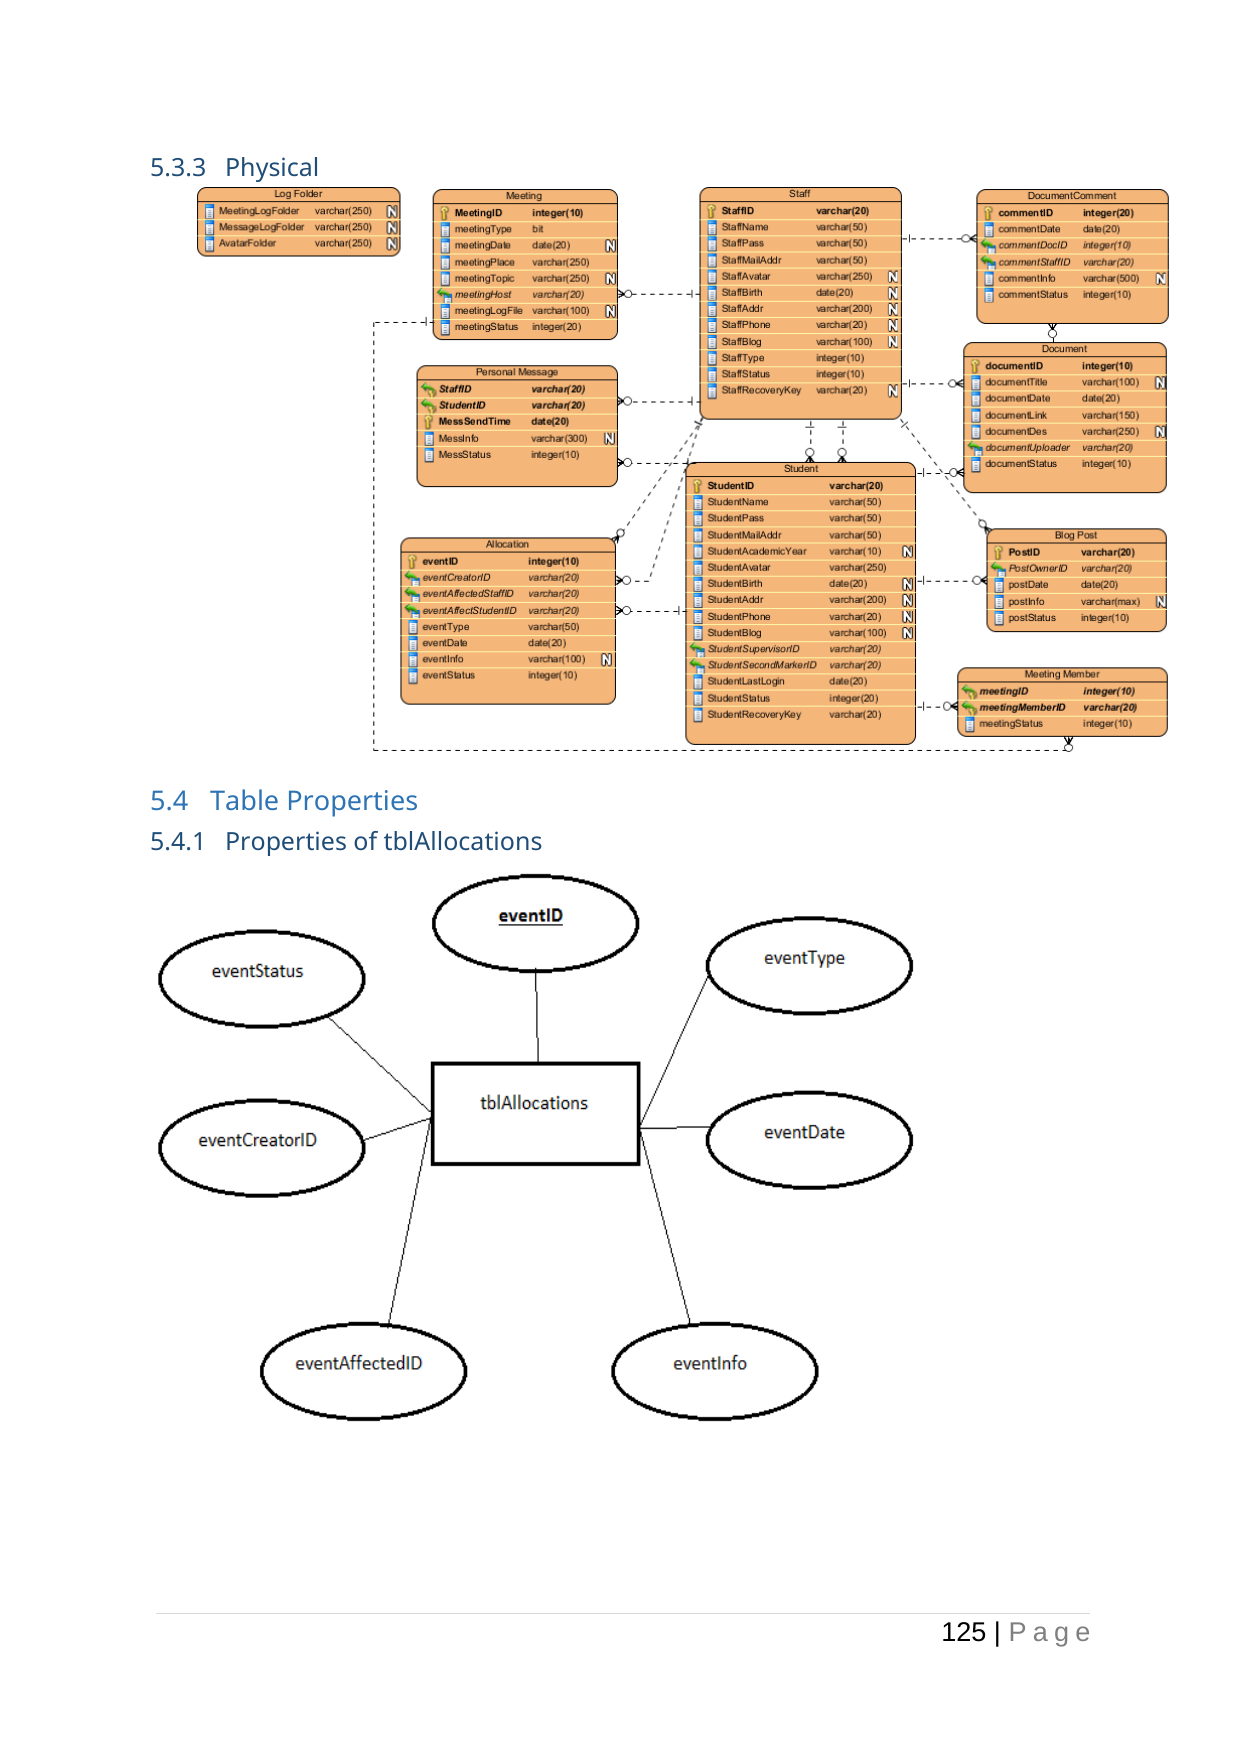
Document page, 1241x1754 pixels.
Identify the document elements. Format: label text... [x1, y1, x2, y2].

picture [187, 184, 1200, 756]
picture [156, 857, 924, 1437]
subtitle Table Properties [150, 781, 1090, 818]
subtitle Physical [150, 150, 1090, 184]
subtitle Properties of tblAllocations [150, 823, 1090, 857]
